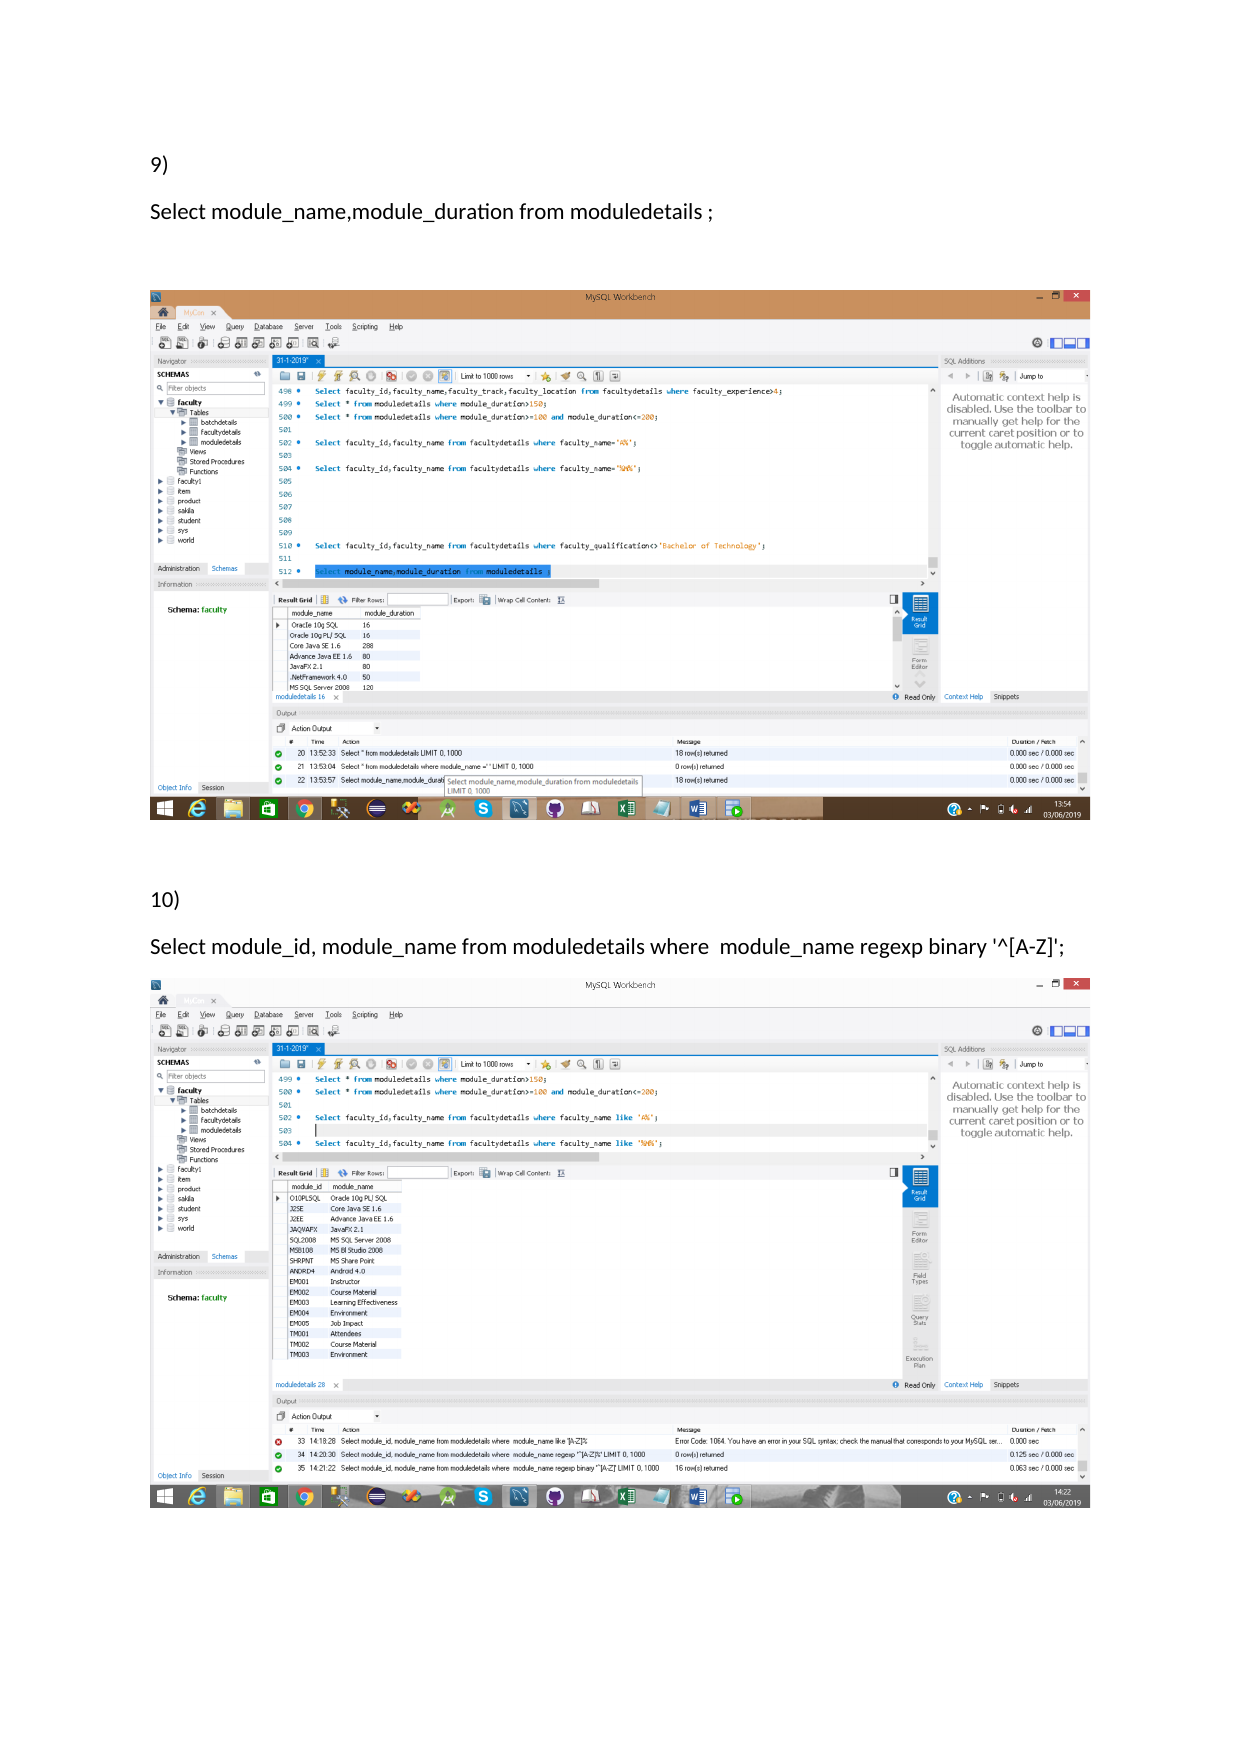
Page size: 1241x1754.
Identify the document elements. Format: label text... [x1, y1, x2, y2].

text Select module_id, module_name from moduledetails where module_name regexp binary '^[A-Z]'; [150, 932, 1090, 960]
picture [150, 290, 1091, 820]
picture [150, 978, 1091, 1508]
text 9) [150, 150, 1090, 178]
text Select module_name,module_duration from moduledetails ; [150, 197, 1090, 225]
text 10) [150, 885, 1090, 913]
